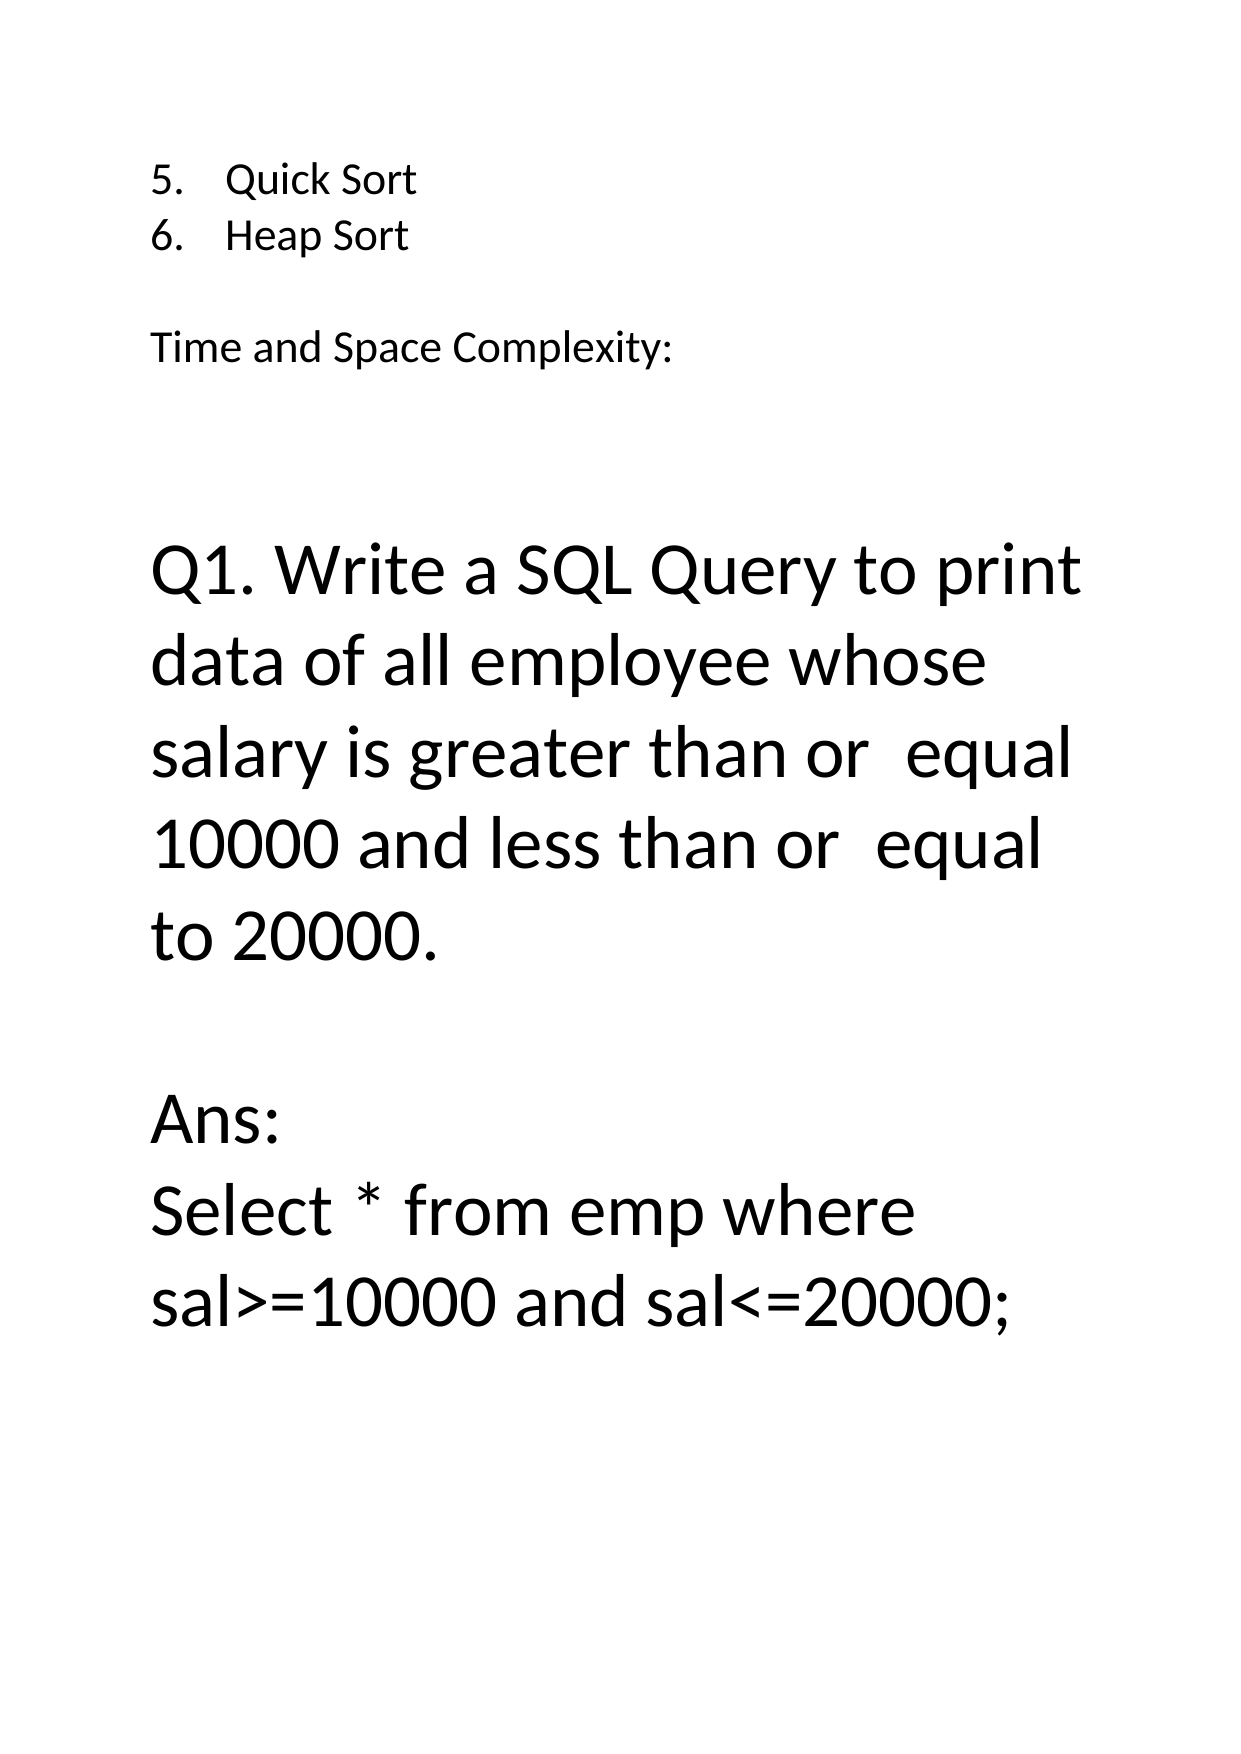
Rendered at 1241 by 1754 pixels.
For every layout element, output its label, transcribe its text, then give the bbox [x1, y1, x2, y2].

list Heap Sort [150, 206, 1090, 262]
text Ans: [150, 1071, 1090, 1162]
list Quick Sort [150, 150, 1090, 206]
text Time and Space Complexity: [150, 318, 1090, 374]
text Select * from emp where sal>=10000 and sal<=20000; [150, 1162, 1090, 1345]
text Q1. Write a SQL Query to print data of all employee whose salary is greater than or equal 10000 and less than or equal to 20000. [150, 521, 1090, 979]
